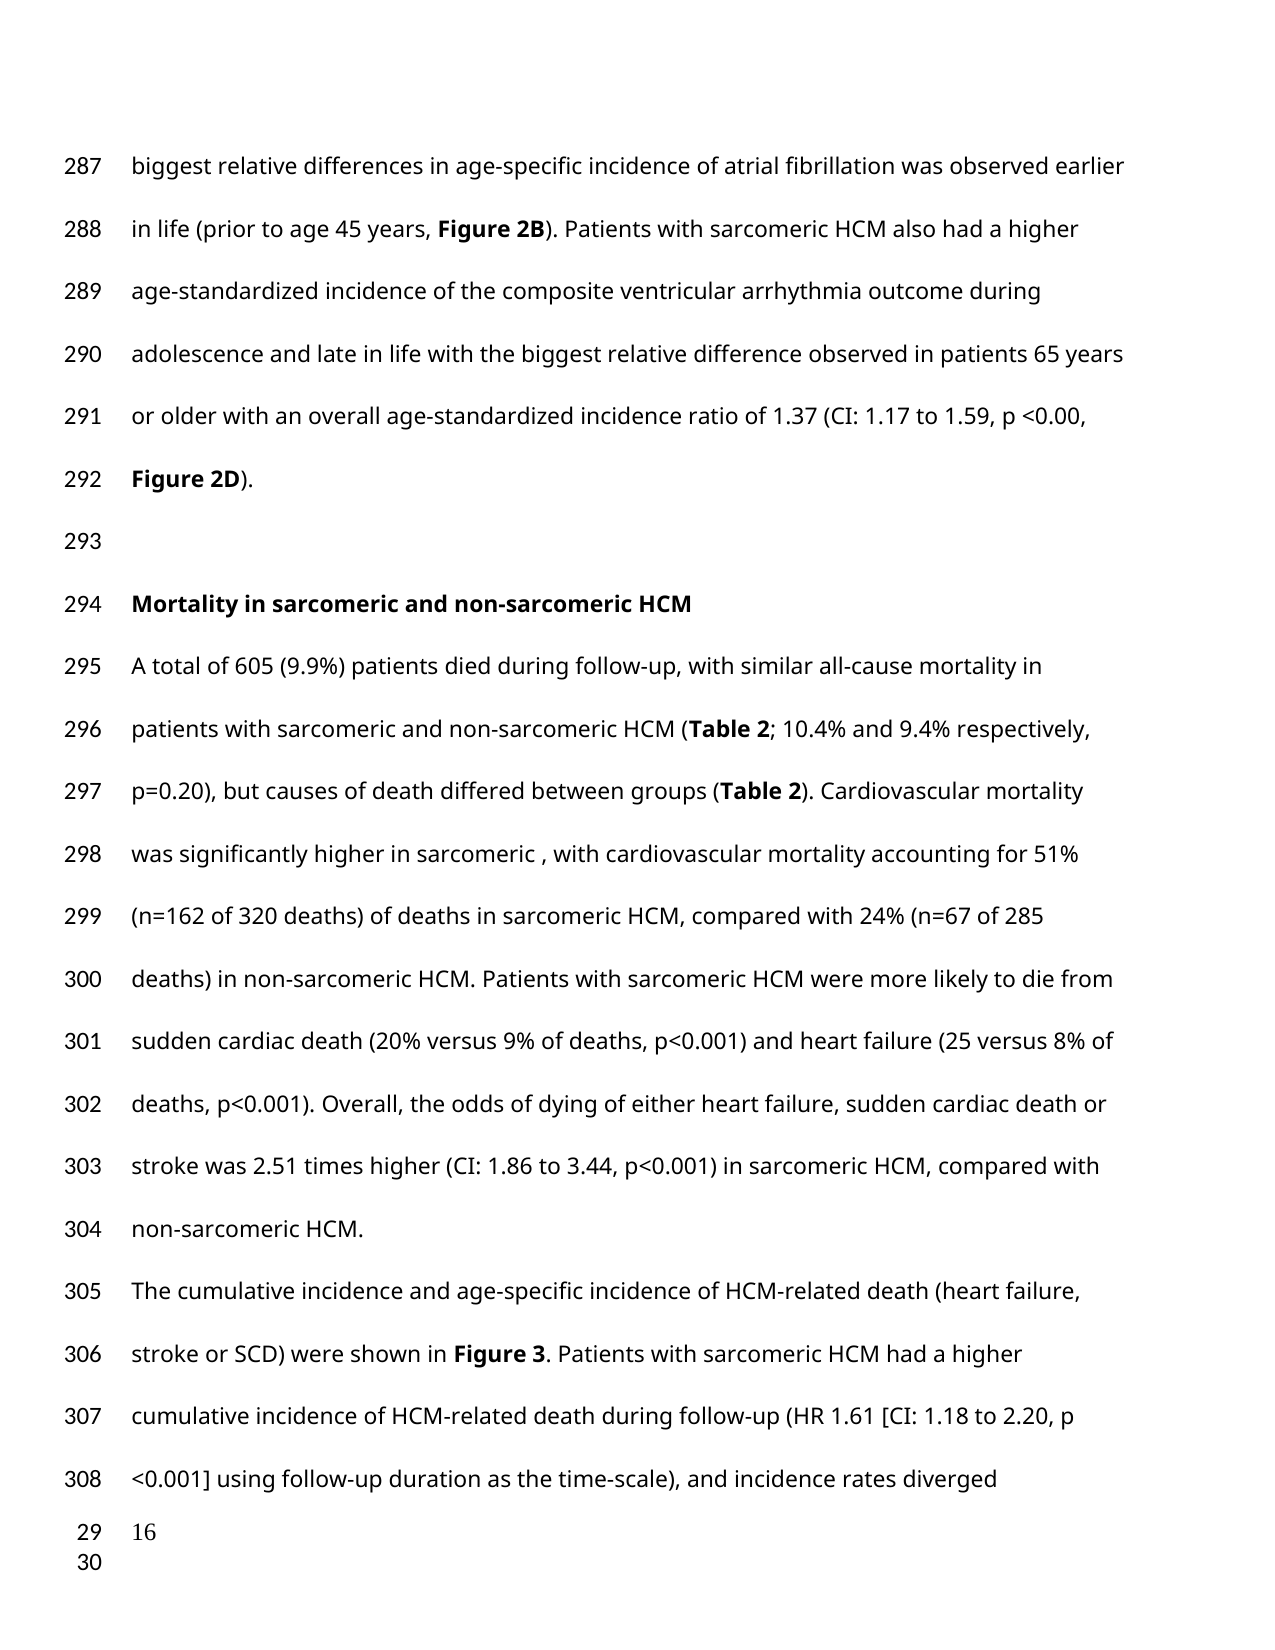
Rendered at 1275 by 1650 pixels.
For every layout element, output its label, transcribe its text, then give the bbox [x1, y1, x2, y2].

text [131, 1275, 1125, 1494]
text Mortality in sarcomeric and non-sarcomeric HCM [131, 587, 1125, 619]
text A total of 605 (9.9%) patients died during follow-up, with similar all-cause mortality in patients with sarcomeric and non-sarcomeric HCM (Table 2; 10.4% and 9.4% respectively, p=0.20), but causes of death differed between groups (Table 2). Cardiovascular mortality was significantly higher in sarcomeric , with cardiovascular mortality accounting for 51% (n=162 of 320 deaths) of deaths in sarcomeric HCM, compared with 24% (n=67 of 285 deaths) in non-sarcomeric HCM. Patients with sarcomeric HCM were more likely to die from sudden cardiac death (20% versus 9% of deaths, p<0.001) and heart failure (25 versus 8% of deaths, p<0.001). Overall, the odds of dying of either heart failure, sudden cardiac death or stroke was 2.51 times higher (CI: 1.86 to 3.44, p<0.001) in sarcomeric HCM, compared with non-sarcomeric HCM. [131, 650, 1125, 1244]
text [131, 150, 1125, 494]
